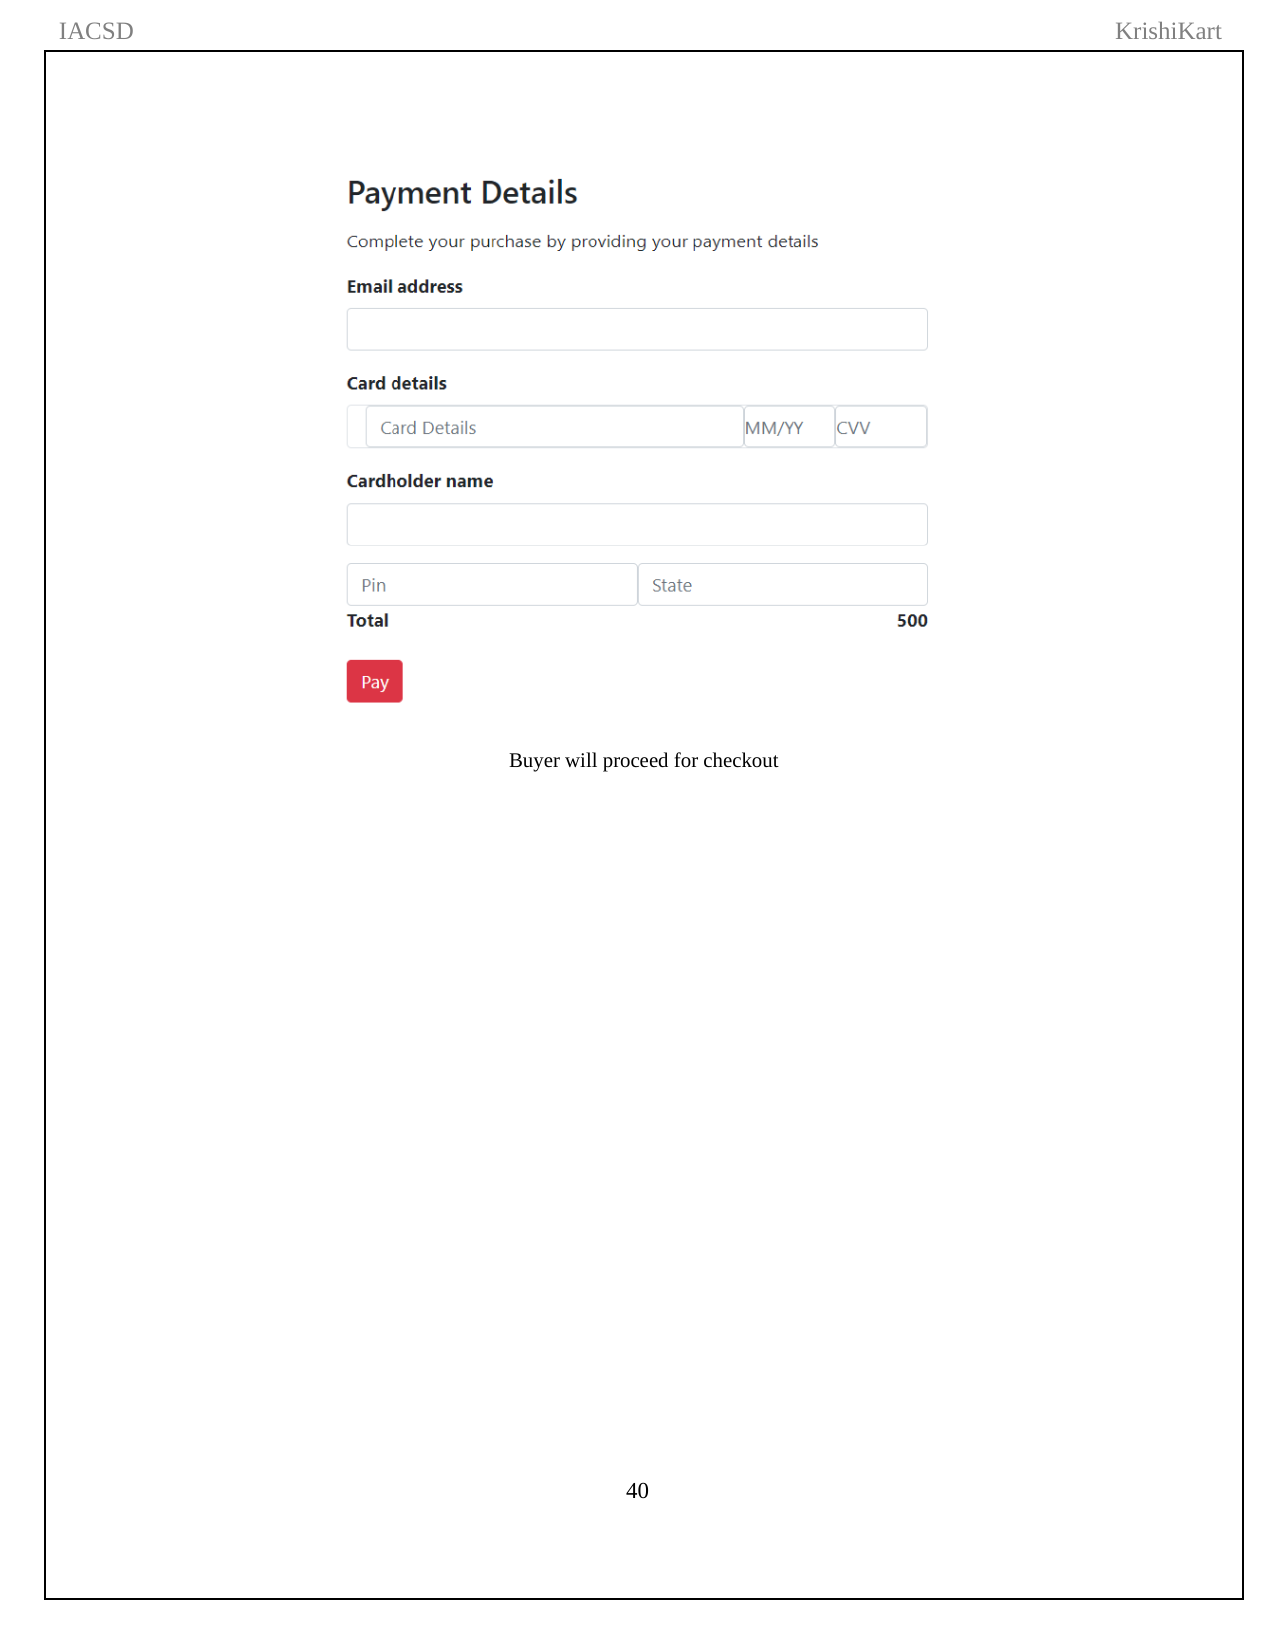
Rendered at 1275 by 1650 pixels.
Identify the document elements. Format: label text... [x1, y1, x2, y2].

text Buyer will proceed for checkout [46, 748, 1242, 772]
picture [194, 139, 1094, 749]
